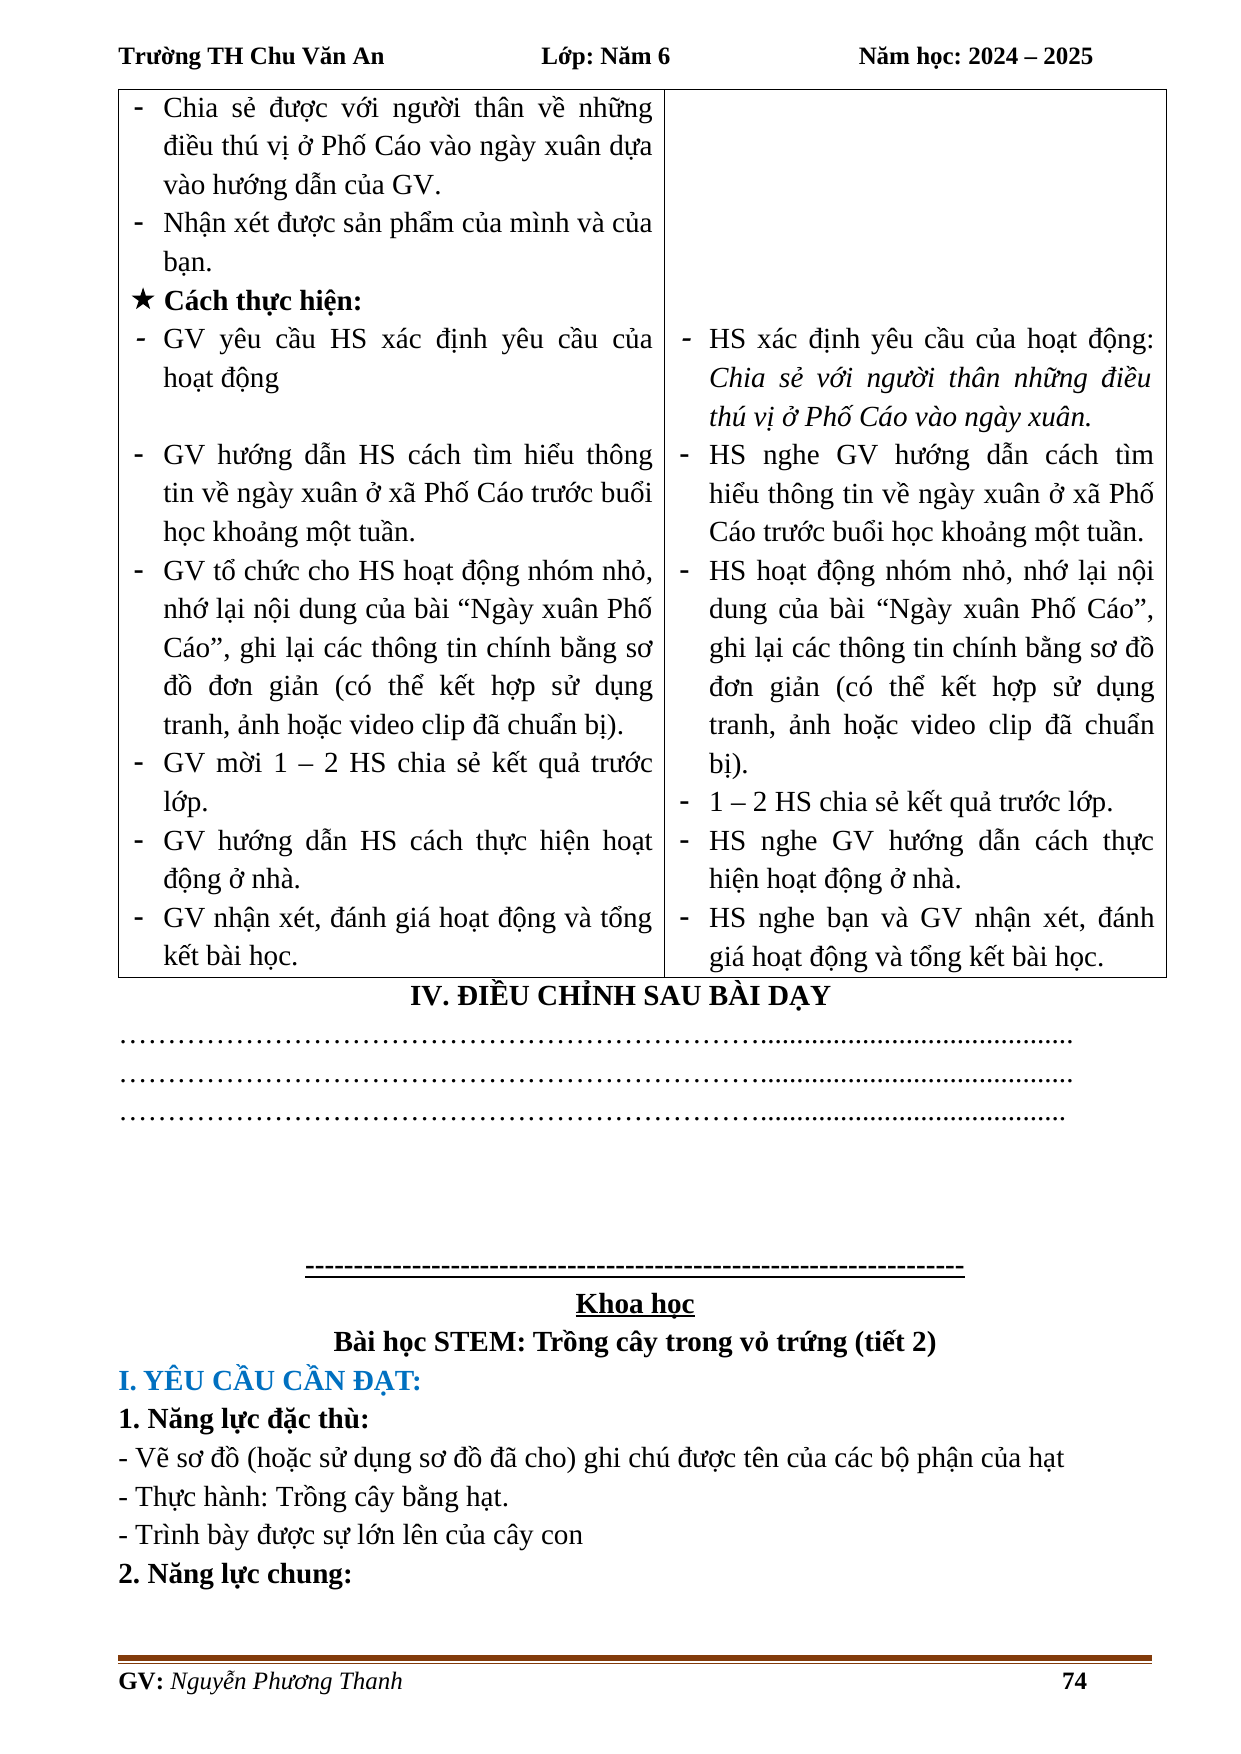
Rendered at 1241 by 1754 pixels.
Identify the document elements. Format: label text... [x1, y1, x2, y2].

text IV. ĐIỀU CHỈNH SAU BÀI DẠY [118, 978, 1152, 1011]
text - Thực hành: Trồng cây bằng hạt. [118, 1479, 1152, 1512]
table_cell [119, 90, 664, 977]
text I. YÊU CẦU CẦN ĐẠT: [118, 1363, 1152, 1397]
text 2. Năng lực chung: [118, 1556, 1152, 1589]
text 1. Năng lực đặc thù: [118, 1402, 1152, 1435]
text -------------------------------------------------------------------- [118, 1247, 1152, 1281]
text ………………………………………………………….......................................... [118, 1093, 1152, 1127]
text …………………………………………………………........................................... [118, 1016, 1152, 1050]
text Khoa học [118, 1286, 1152, 1319]
text - Vẽ sơ đồ (hoặc sử dụng sơ đồ đã cho) ghi chú được tên của các bộ phận của hạt [118, 1440, 1152, 1474]
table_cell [665, 90, 1166, 977]
text …………………………………………………………........................................... [118, 1055, 1152, 1088]
text - Trình bày được sự lớn lên của cây con [118, 1517, 1152, 1551]
text Bài học STEM: Trồng cây trong vỏ trứng (tiết 2) [118, 1324, 1152, 1358]
